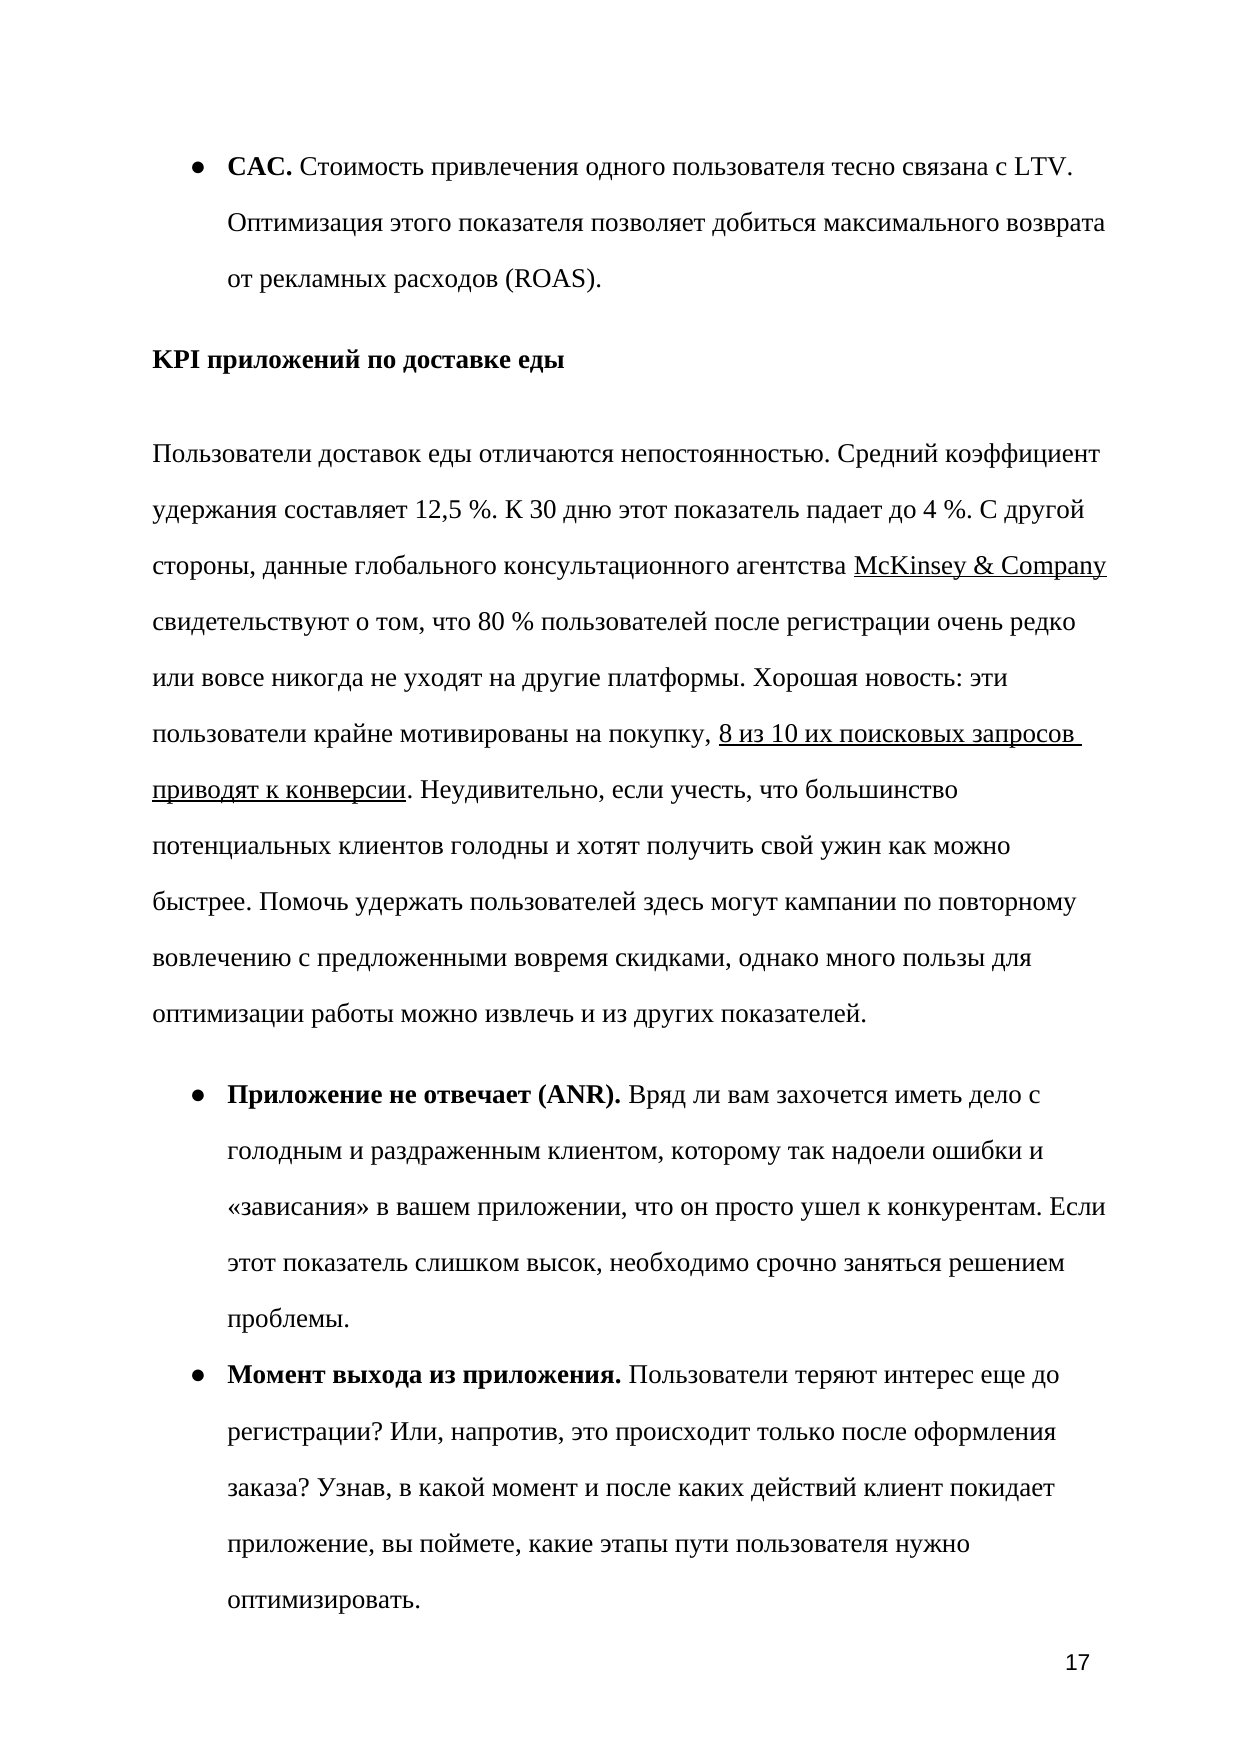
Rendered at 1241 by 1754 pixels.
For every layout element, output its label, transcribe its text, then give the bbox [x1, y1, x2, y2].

list CAC. Стоимость привлечения одного пользователя тесно связана с LTV. Оптимизация этого показателя позволяет добиться максимального возврата от рекламных расходов (ROAS). [189, 150, 1115, 293]
list Момент выхода из приложения. Пользователи теряют интерес еще до регистрации? Или, напротив, это происходит только после оформления заказа? Узнав, в какой момент и после каких действий клиент покидает приложение, вы поймете, какие этапы пути пользователя нужно оптимизировать. [189, 1358, 1115, 1614]
subtitle KPI приложений по доставке еды [152, 343, 1115, 374]
list Приложение не отвечает (ANR). Вряд ли вам захочется иметь дело с голодным и раздраженным клиентом, которому так надоели ошибки и «зависания» в вашем приложении, что он просто ушел к конкурентам. Если этот показатель слишком высок, необходимо срочно заняться решением проблемы. [189, 1078, 1115, 1334]
text Пользователи доставок еды отличаются непостоянностью. Средний коэффициент удержания составляет 12,5 %. К 30 дню этот показатель падает до 4 %. С другой стороны, данные глобального консультационного агентства McKinsey & Company свидетельствуют о том, что 80 % пользователей после регистрации очень редко или вовсе никогда не уходят на другие платформы. Хорошая новость: эти пользователи крайне мотивированы на покупку, 8 из 10 их поисковых запросов приводят к конверсии. Неудивительно, если учесть, что большинство потенциальных клиентов голодны и хотят получить свой ужин как можно быстрее. Помочь удержать пользователей здесь могут кампании по повторному вовлечению с предложенными вовремя скидками, однако много пользы для оптимизации работы можно извлечь и из других показателей. [152, 437, 1115, 1028]
